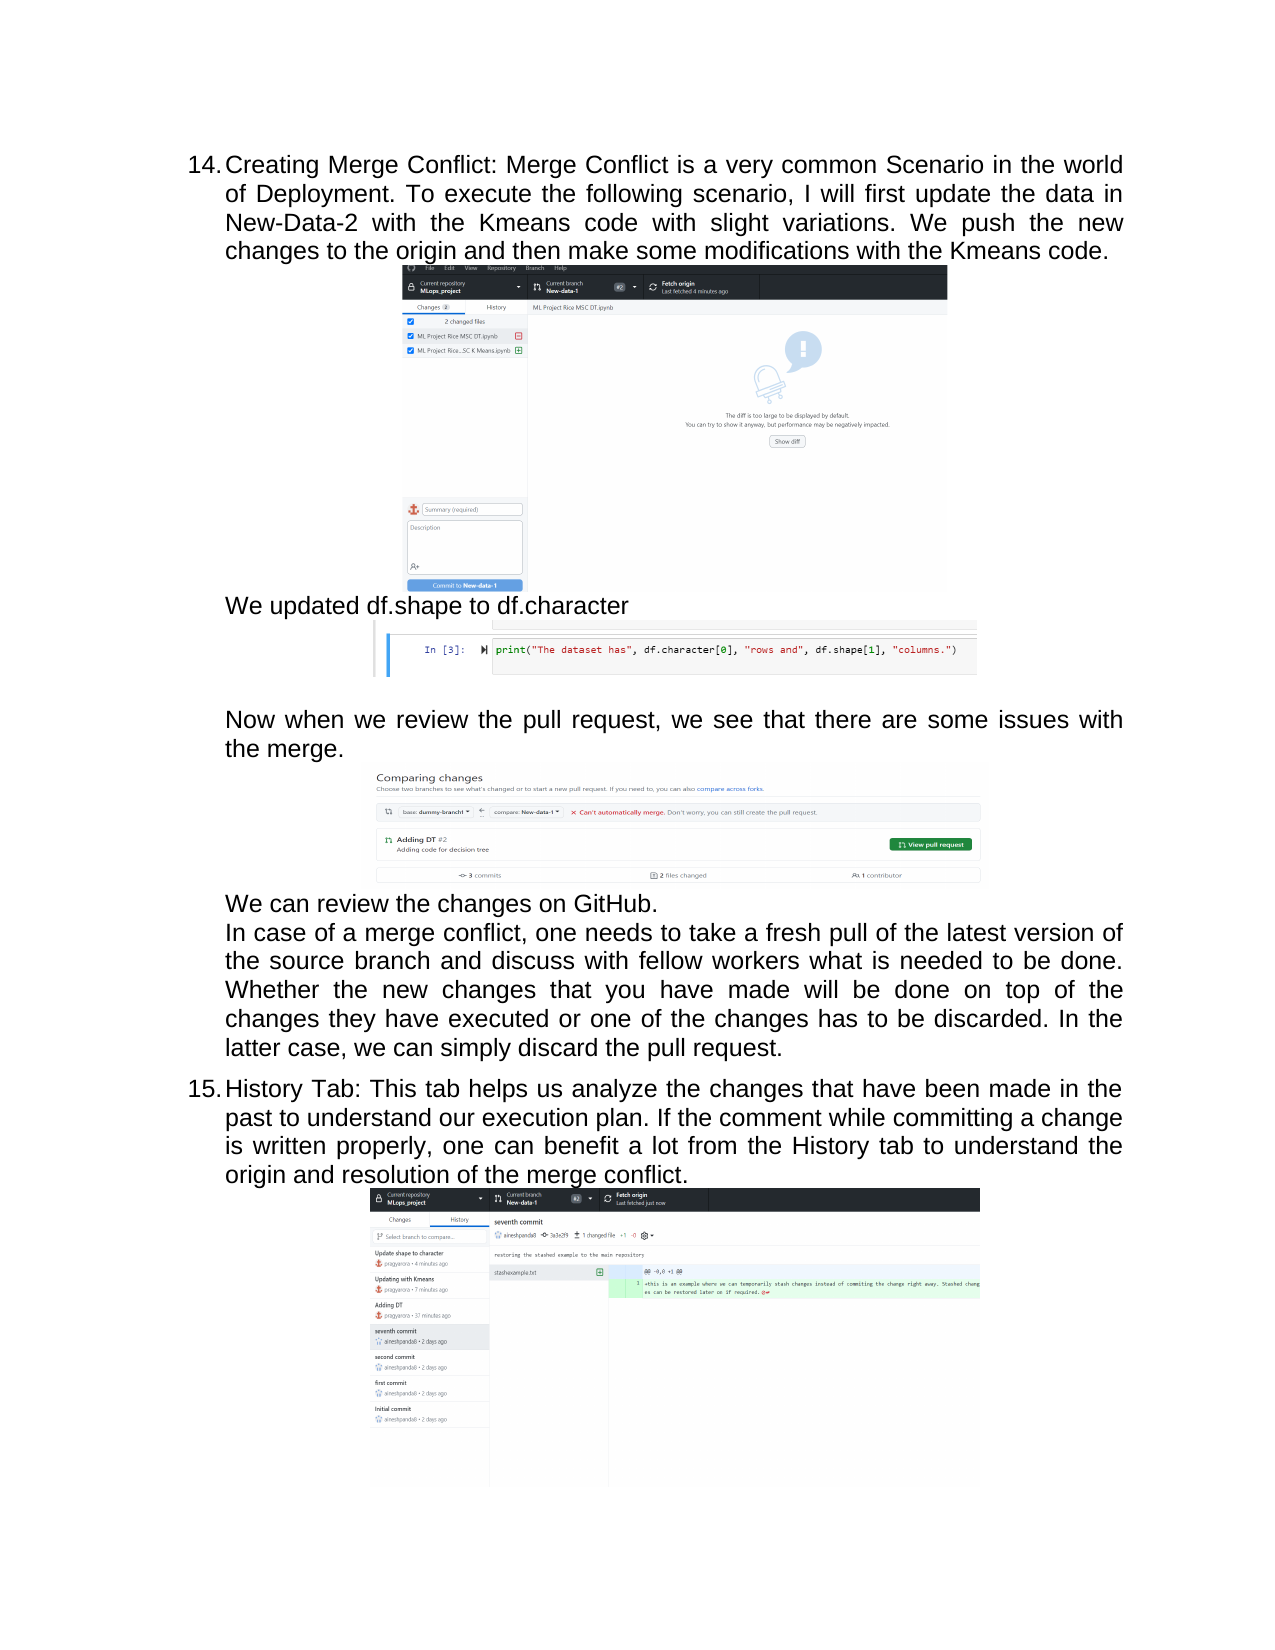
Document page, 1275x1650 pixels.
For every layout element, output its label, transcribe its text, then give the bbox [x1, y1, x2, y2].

text In case of a merge conflict, one needs to take a fresh pull of the latest version of the source branch and discuss with fellow workers what is needed to be done. Whether the new changes that you have made will be done on top of the changes they have executed or one of the changes has to be discarded. In the latter case, we can simply discard the pull request. [225, 917, 1125, 1061]
picture [370, 1188, 980, 1487]
text We updated df.shape to df.character [225, 591, 1125, 620]
list History Tab: This tab helps us analyze the changes that have been made in the past to understand our execution plan. If the comment while committing a change is written properly, one can benefit a lot from the History tab to understand the origin and resolution of the merge conflict. [187, 1074, 1125, 1189]
text We can review the changes on GitHub. [225, 889, 1125, 917]
list Creating Merge Conflict: Merge Conflict is a very common Scenario in the world of Deployment. To execute the following scenario, I will first update the data in New-Data-2 with the Kmeans code with slight variations. We push the new changes to the origin and then make some modifications with the Kmeans code. [187, 150, 1125, 265]
picture [402, 265, 948, 592]
picture [360, 762, 990, 889]
picture [373, 620, 977, 677]
text Now when we review the pull request, we see that there are some issues with the merge. [225, 705, 1125, 762]
